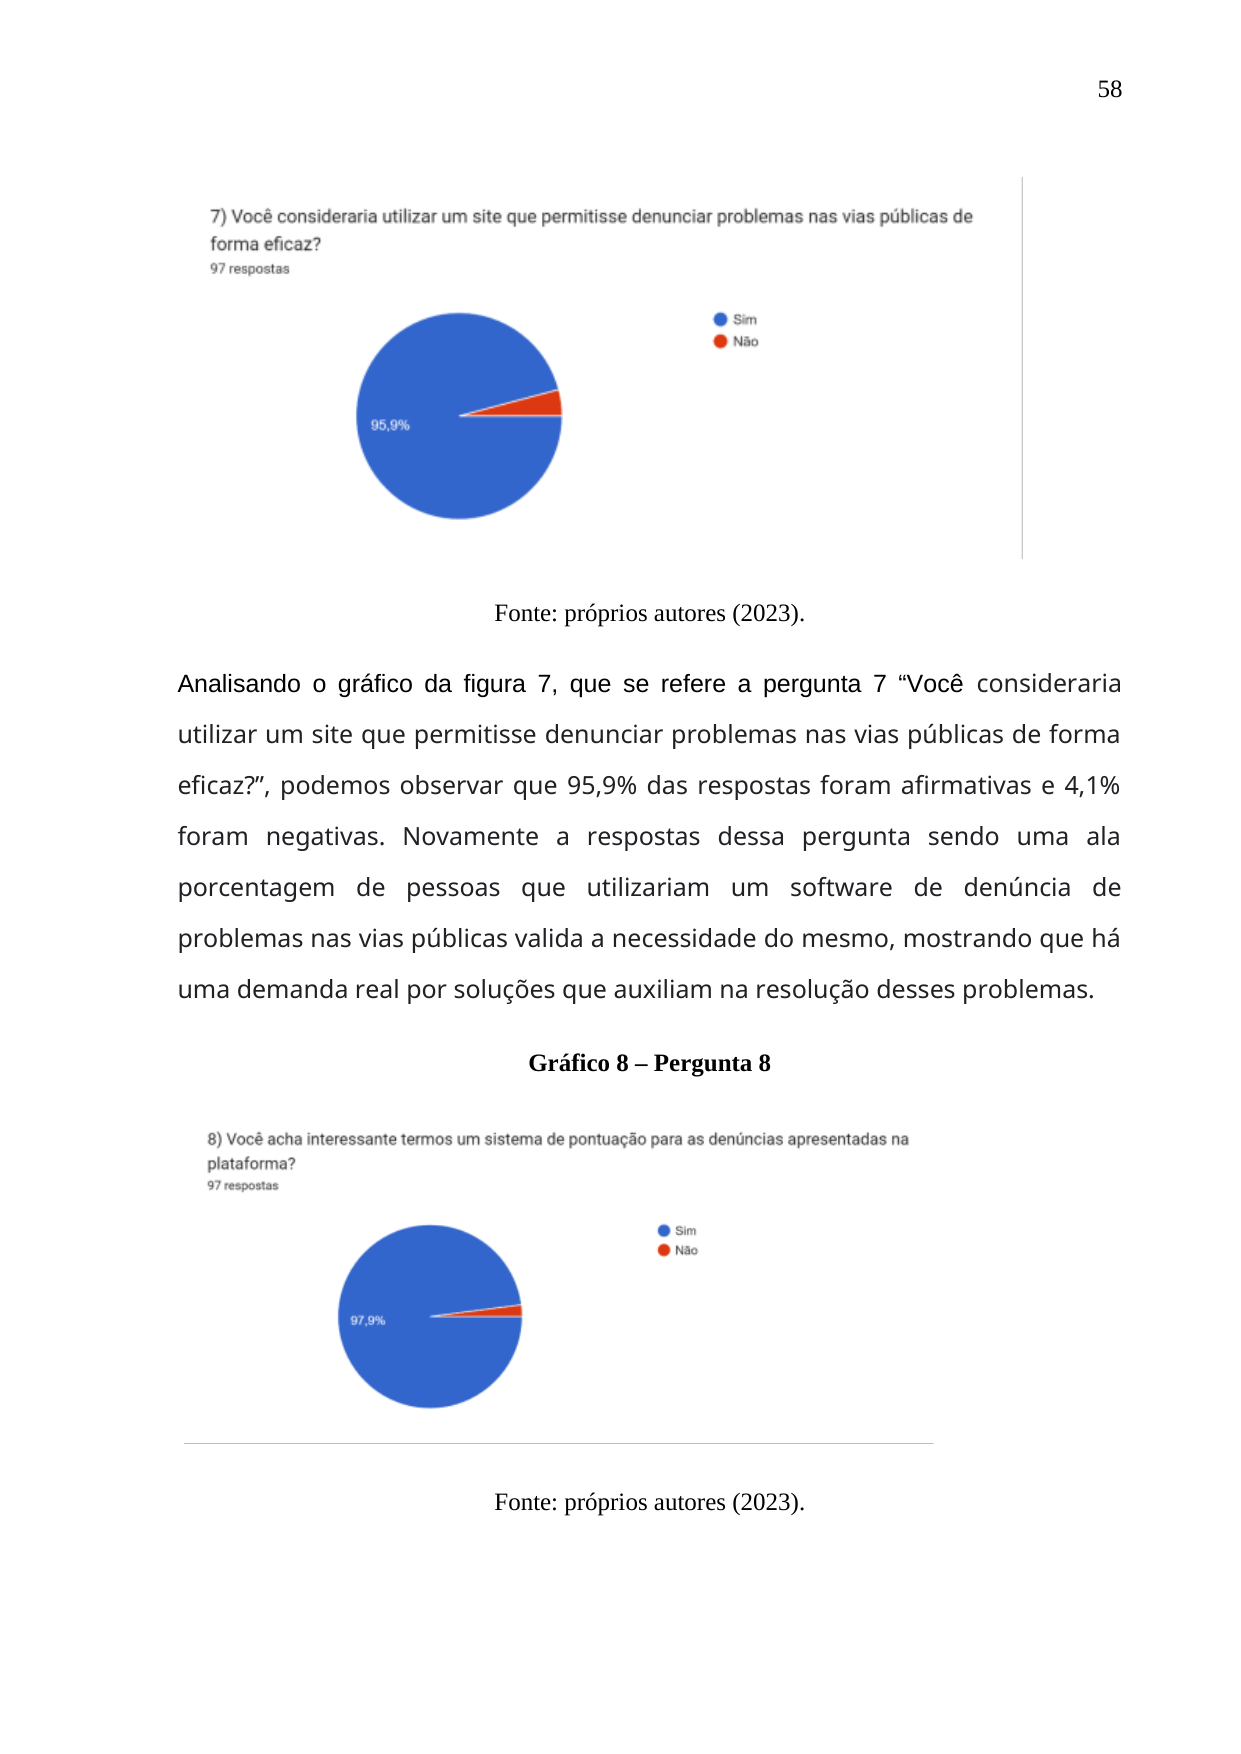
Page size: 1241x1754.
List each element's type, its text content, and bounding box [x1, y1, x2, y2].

text Analisando o gráfico da figura 7, que se refere a pergunta 7 “Você consideraria utilizar um site que permitisse denunciar problemas nas vias públicas de forma eficaz?”, podemos observar que 95,9% das respostas foram afirmativas e 4,1% foram negativas. Novamente a respostas dessa pergunta sendo uma ala porcentagem de pessoas que utilizariam um software de denúncia de problemas nas vias públicas valida a necessidade do mesmo, mostrando que há uma demanda real por soluções que auxiliam na resolução desses problemas. [177, 666, 1122, 1006]
picture [183, 1104, 934, 1445]
text Gráfico 8 – Pergunta 8 [177, 1048, 1122, 1077]
text Fonte: próprios autores (2023). [177, 1487, 1122, 1516]
text Fonte: próprios autores (2023). [177, 598, 1122, 627]
picture [183, 177, 1024, 559]
